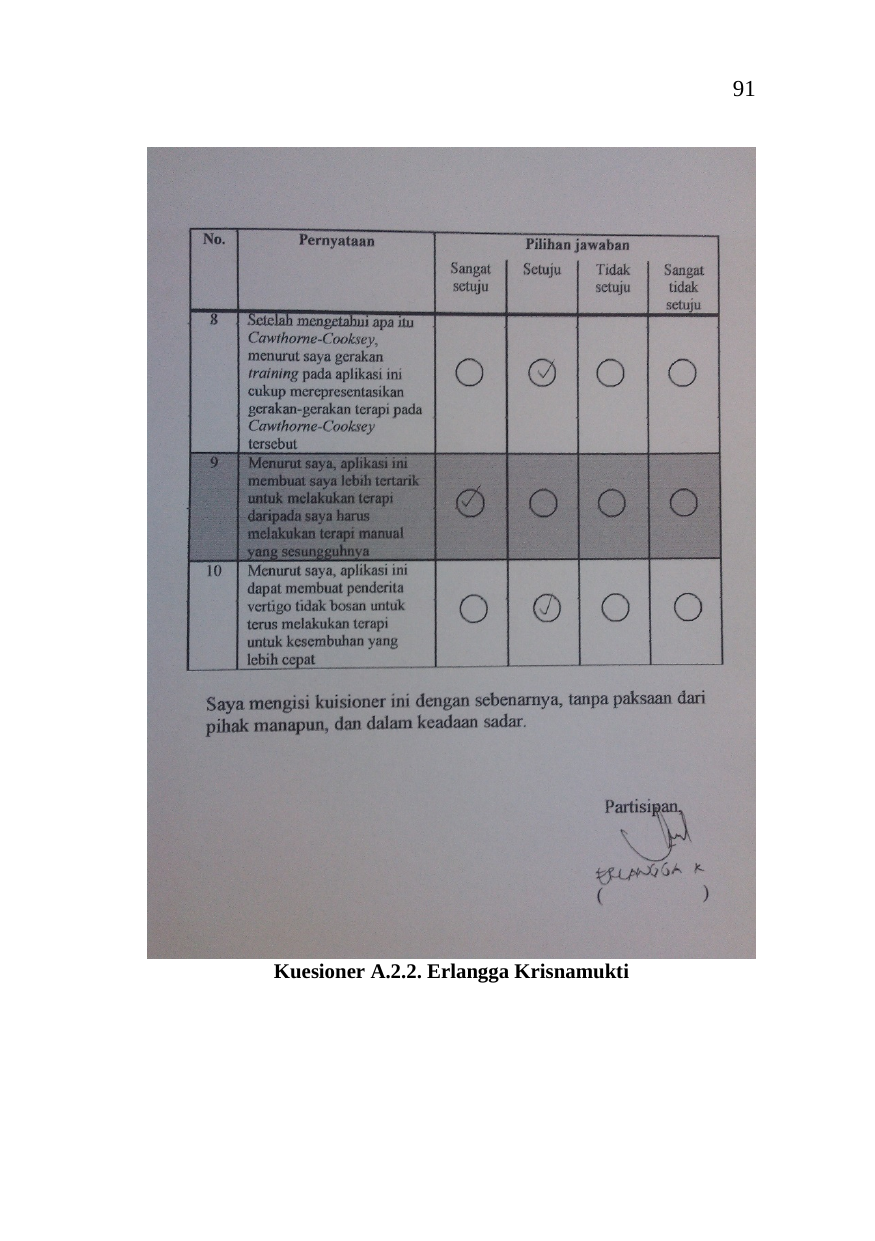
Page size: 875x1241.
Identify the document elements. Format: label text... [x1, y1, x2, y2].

text Kuesioner A.2.2. Erlangga Krisnamukti [147, 959, 756, 983]
picture [147, 147, 756, 959]
